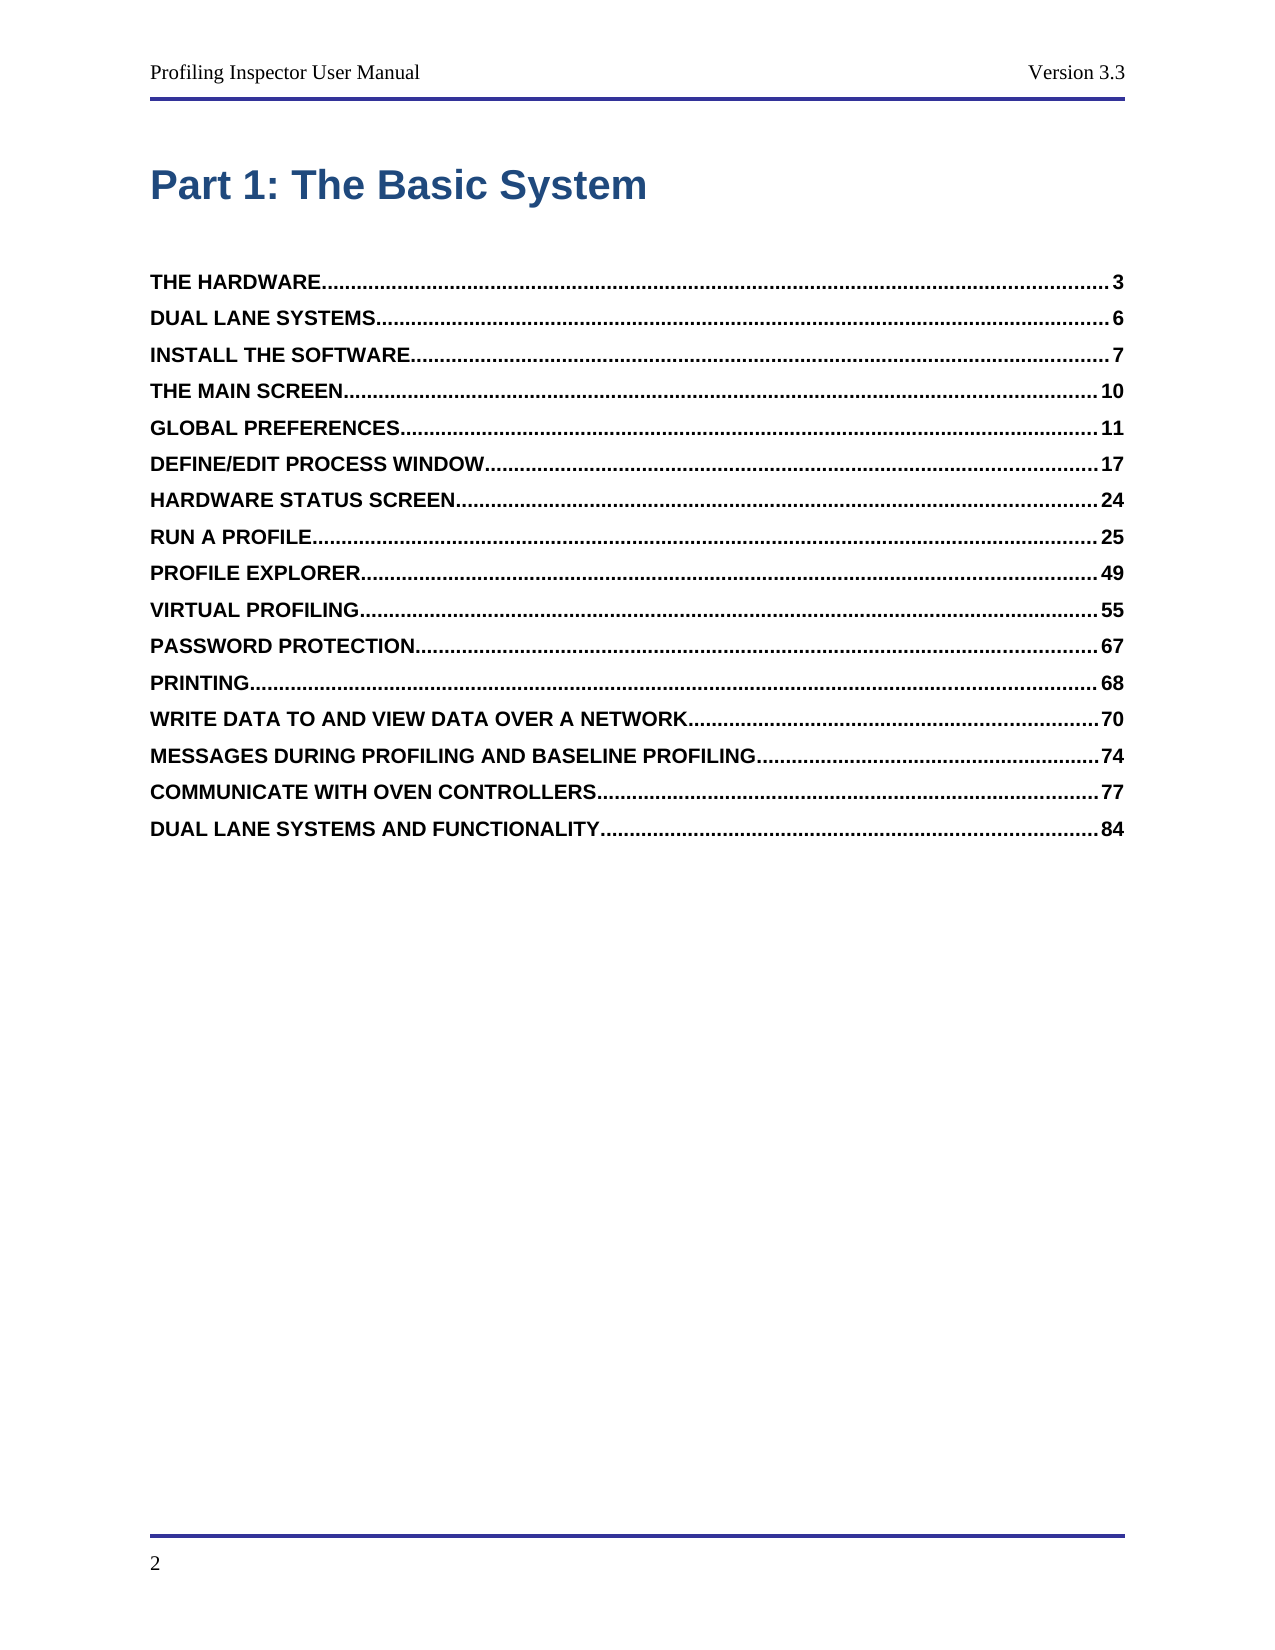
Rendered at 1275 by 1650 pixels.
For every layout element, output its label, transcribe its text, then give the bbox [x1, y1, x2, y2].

text The Hardware 3 [150, 269, 1125, 293]
text Install the Software 7 [150, 342, 1125, 366]
text Run a Profile 25 [150, 525, 1125, 549]
text Define/Edit Process Window 17 [150, 452, 1125, 476]
text Virtual Profiling 55 [150, 598, 1125, 622]
text Communicate with Oven Controllers 77 [150, 780, 1125, 804]
text Profile Explorer 49 [150, 561, 1125, 585]
text Dual Lane Systems 6 [150, 306, 1125, 330]
text Hardware Status Screen 24 [150, 488, 1125, 512]
text Part 1: The Basic System [150, 160, 1125, 208]
text Global Preferences 11 [150, 415, 1125, 439]
text Password Protection 67 [150, 634, 1125, 658]
text Messages During Profiling and Baseline Profiling 74 [150, 743, 1125, 767]
text Printing 68 [150, 671, 1125, 694]
text Write Data to and View Data Over a Network 70 [150, 707, 1125, 731]
text Dual Lane Systems And Functionality 84 [150, 816, 1125, 840]
text The Main Screen 10 [150, 379, 1125, 403]
